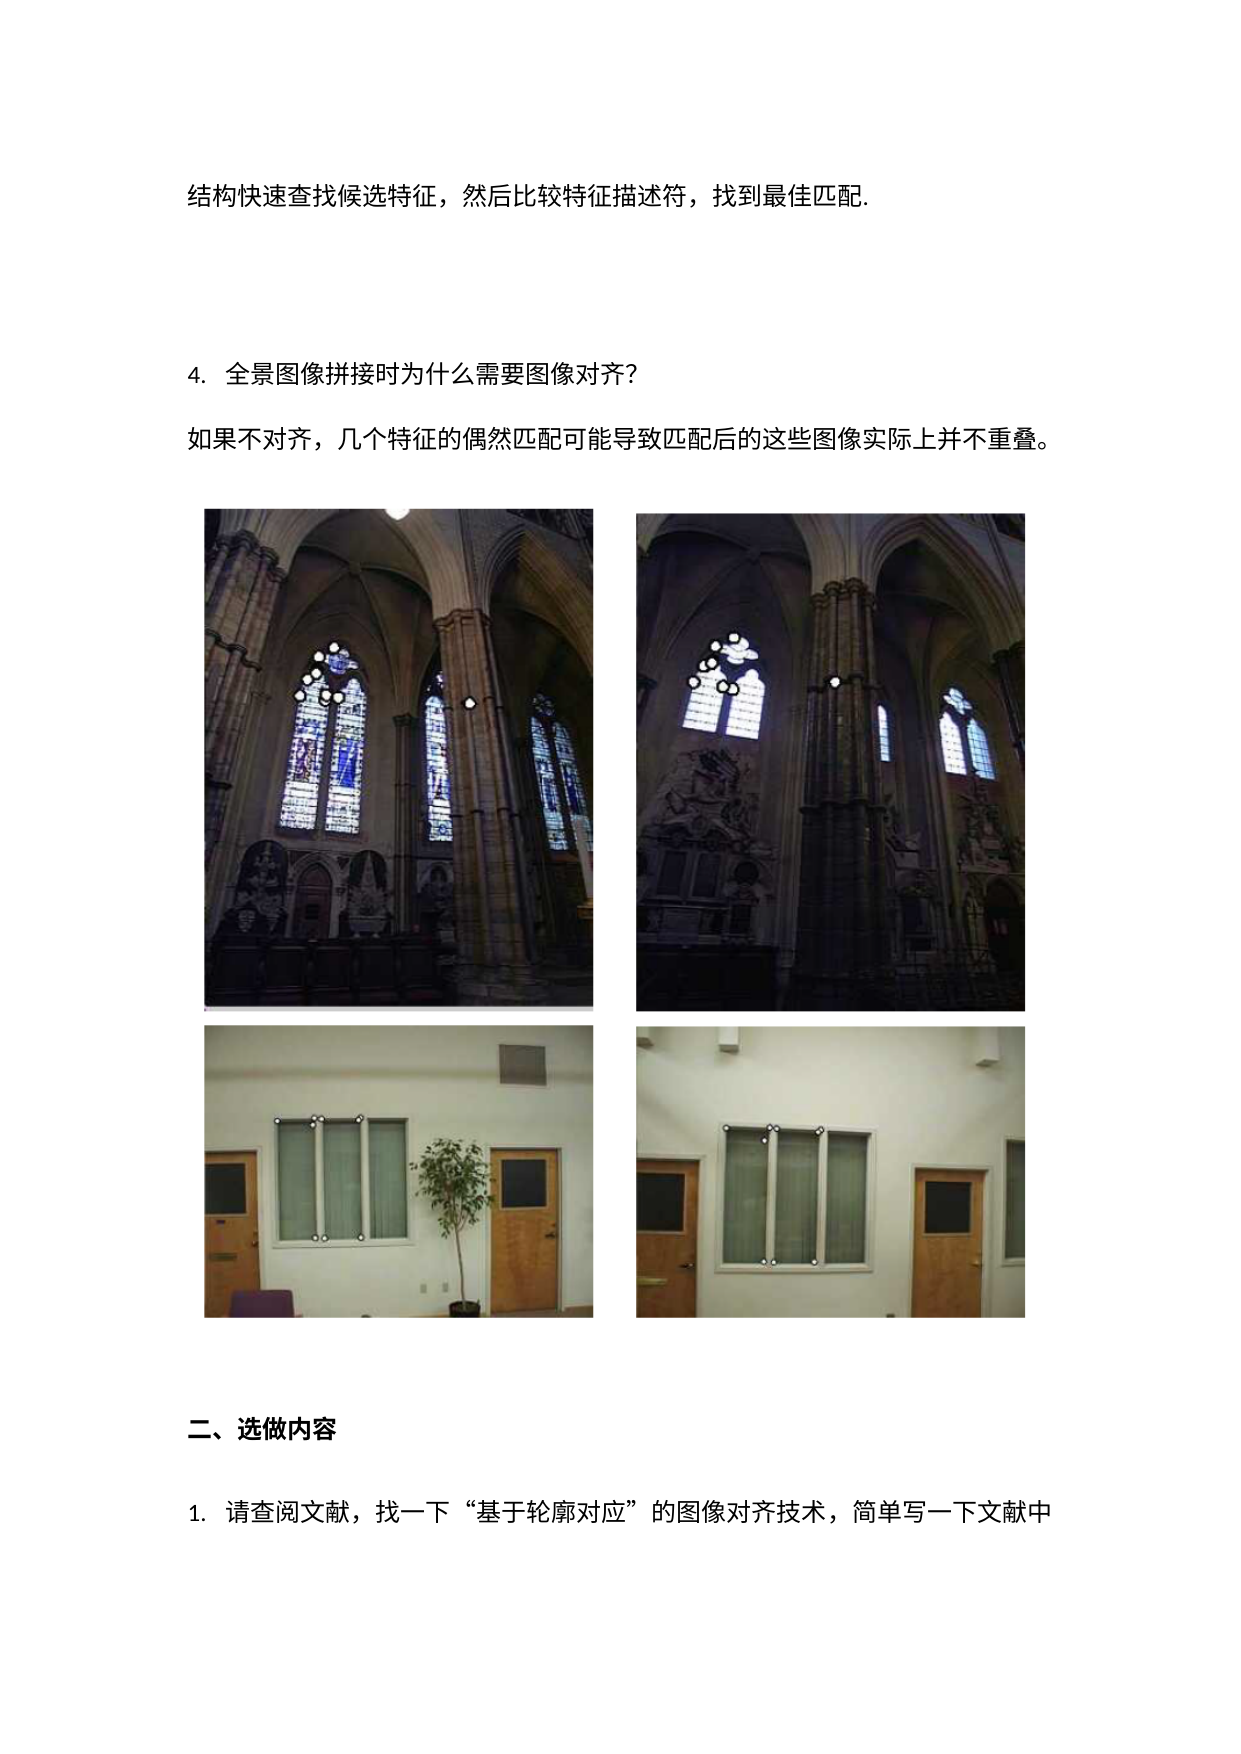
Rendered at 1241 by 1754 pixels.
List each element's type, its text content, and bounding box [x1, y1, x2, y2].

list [187, 1478, 1053, 1543]
text 二、选做内容 [187, 1395, 1053, 1460]
picture [187, 488, 1053, 1319]
list 全景图像拼接时为什么需要图像对齐？ [187, 341, 1053, 406]
text 如果不对齐，几个特征的偶然匹配可能导致匹配后的这些图像实际上并不重叠。 [187, 406, 1053, 471]
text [187, 162, 1053, 227]
